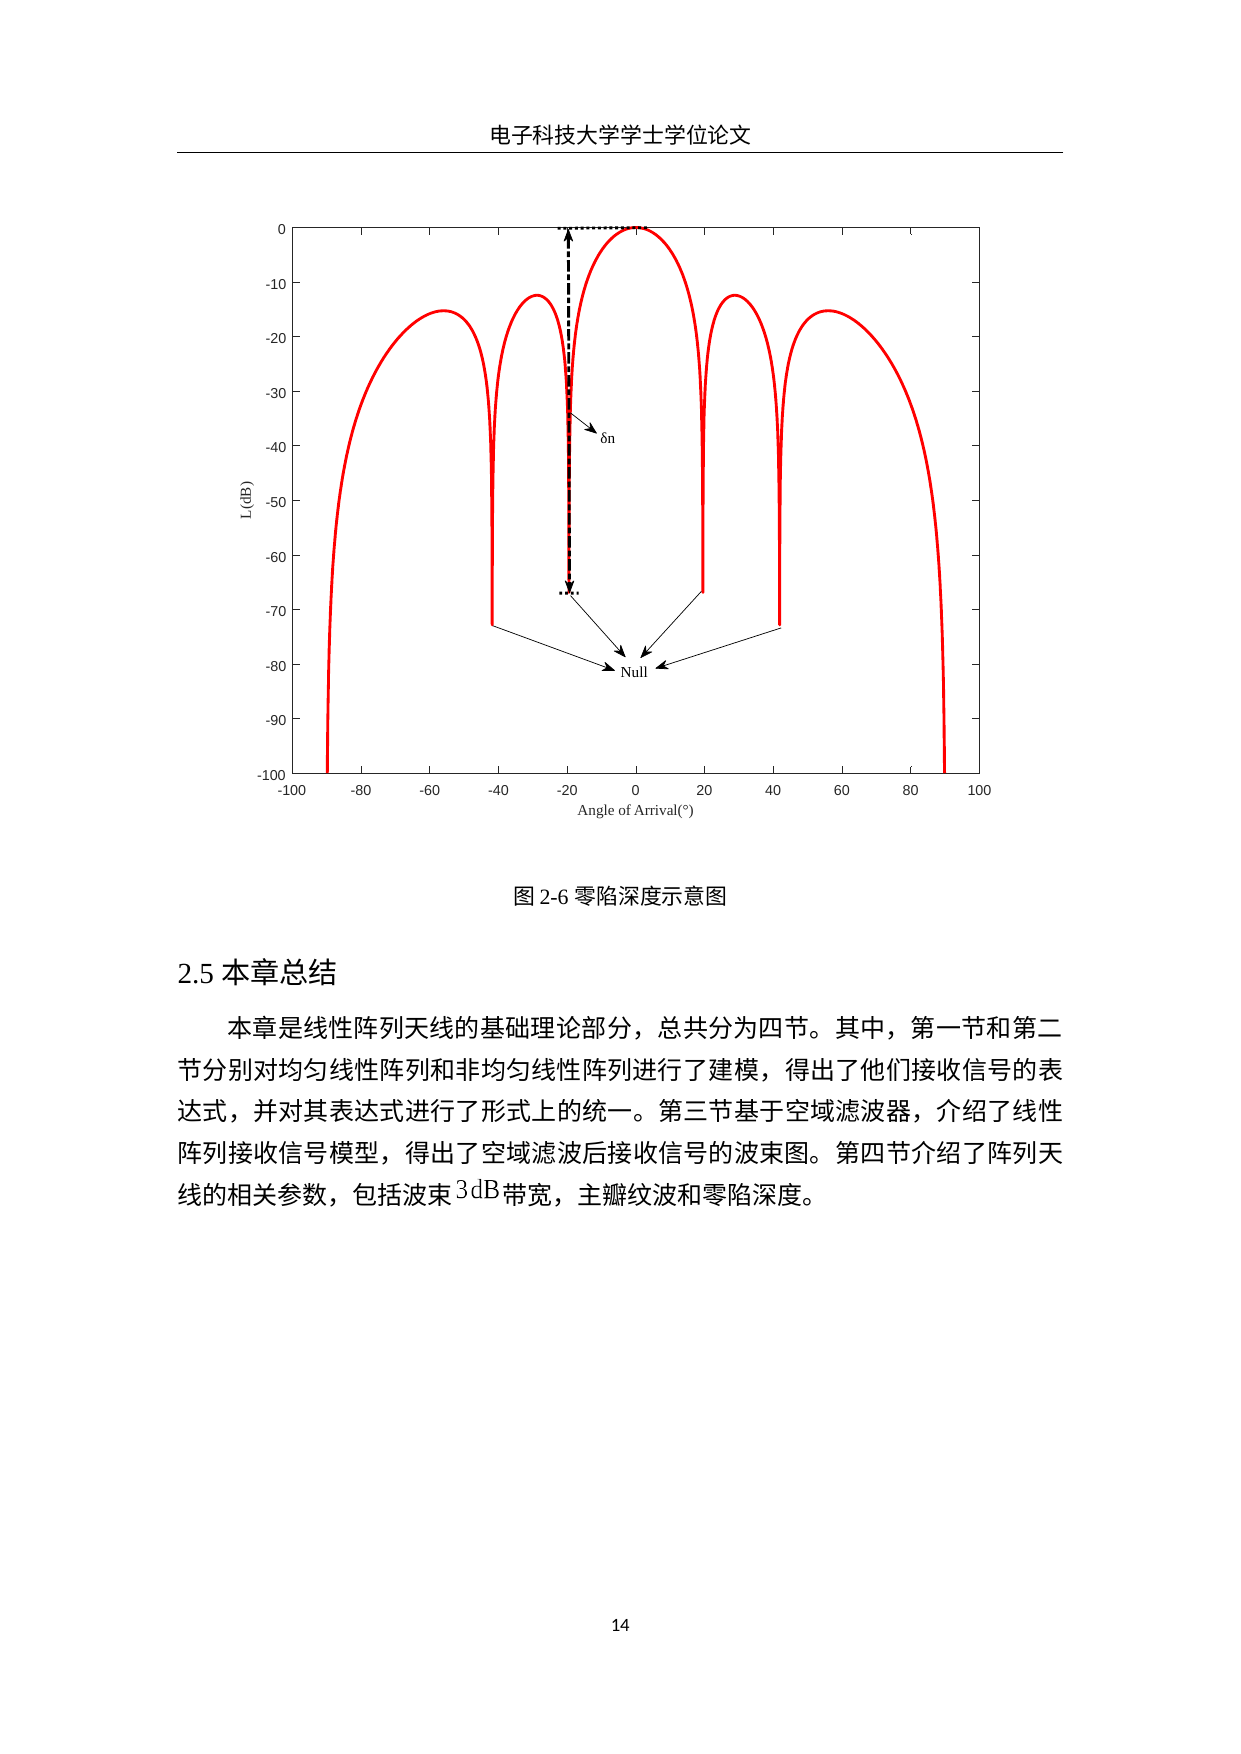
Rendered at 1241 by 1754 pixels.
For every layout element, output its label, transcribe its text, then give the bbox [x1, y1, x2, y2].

text 图2-6 零陷深度示意图 [177, 871, 1063, 912]
text 本章是线性阵列天线的基础理论部分，总共分为四节。其中，第一节和第二节分别对均匀线性阵列和非均匀线性阵列进行了建模，得出了他们接收信号的表达式，并对其表达式进行了形式上的统一。第三节基于空域滤波器，介绍了线性阵列接收信号模型，得出了空域滤波后接收信号的波束图。第四节介绍了阵列天线的相关参数，包括波束带宽，主瓣纹波和零陷深度。 [177, 1004, 1063, 1212]
text 2.5 本章总结 [177, 950, 1063, 992]
